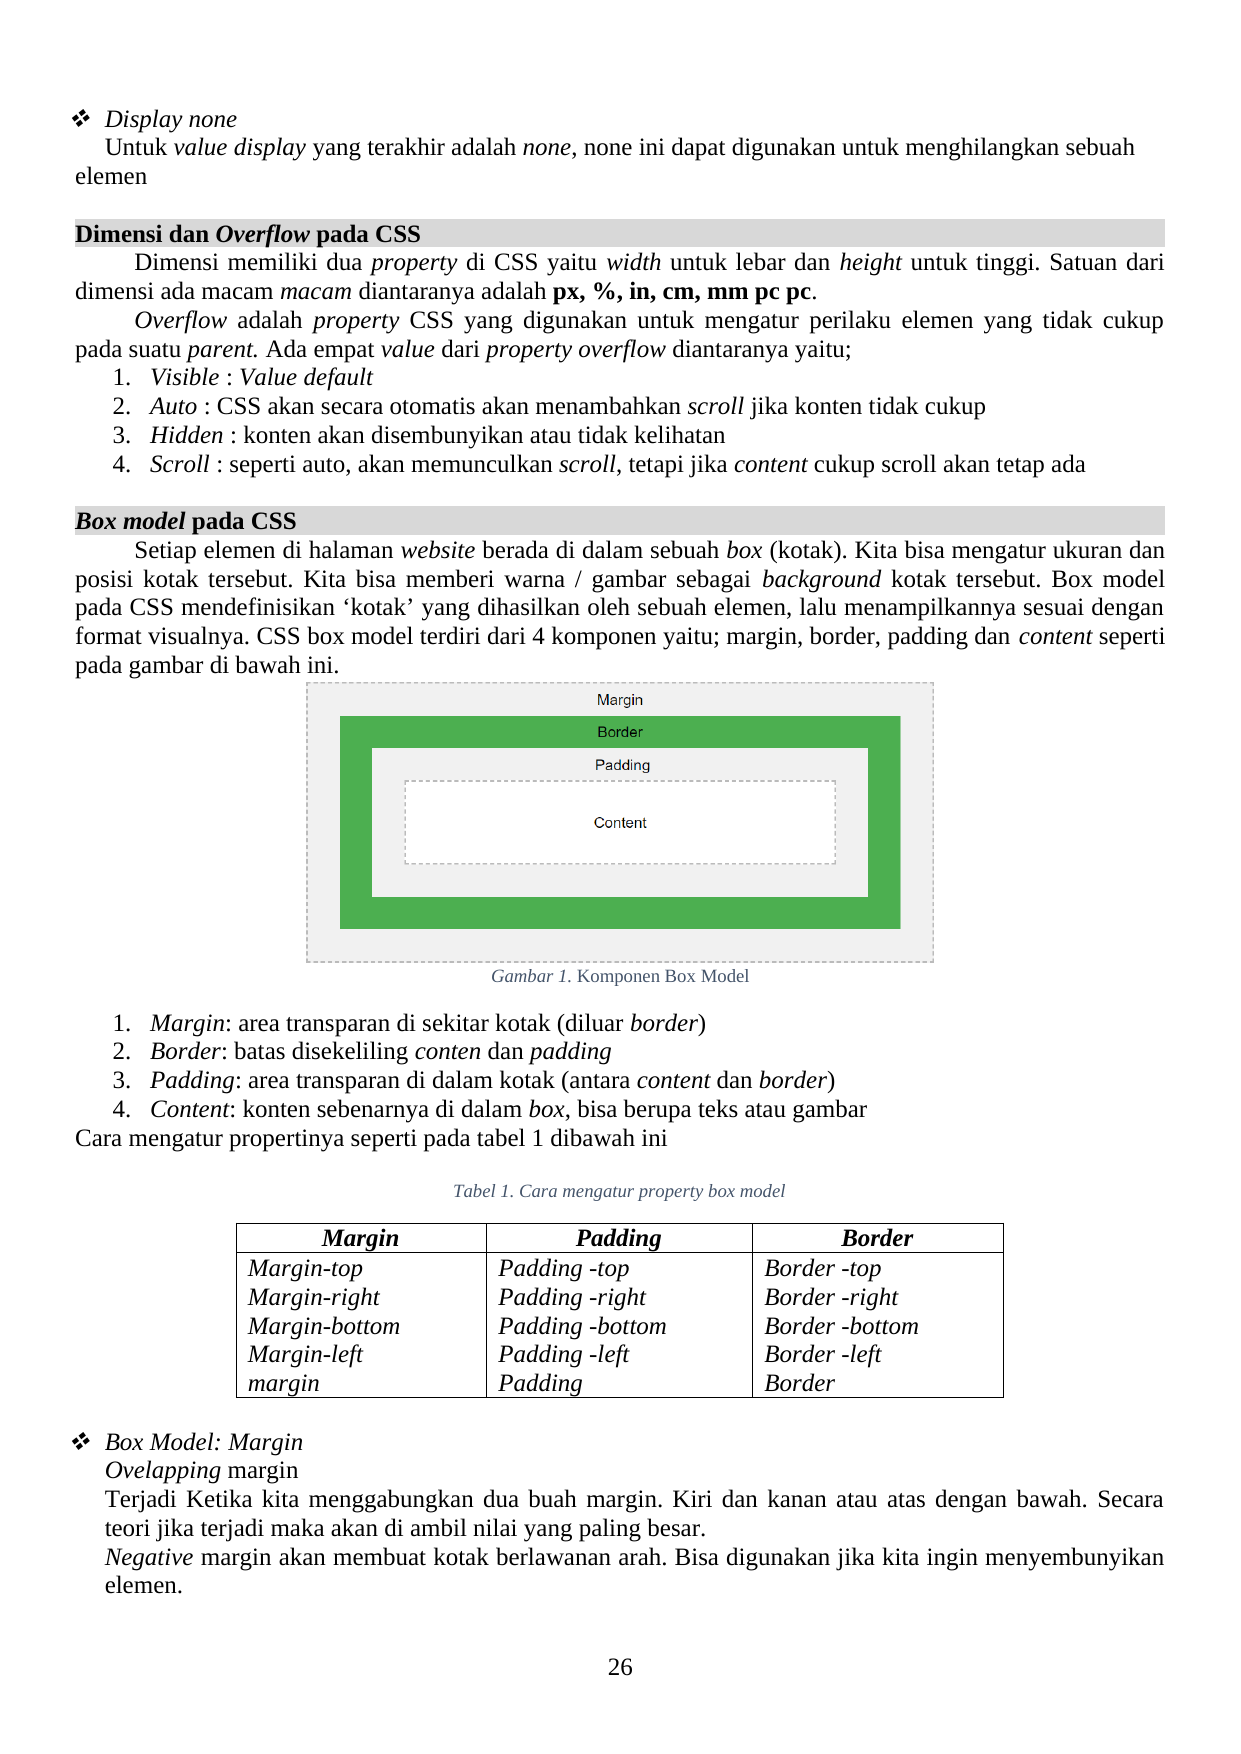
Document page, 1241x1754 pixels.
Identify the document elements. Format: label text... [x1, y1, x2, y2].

list Content: konten sebenarnya di dalam box, bisa berupa teks atau gambar [112, 1094, 1165, 1123]
text Negative margin akan membuat kotak berlawanan arah. Bisa digunakan jika kita ingin menyembunyikan elemen. [104, 1542, 1165, 1599]
list Box Model: Margin [67, 1427, 1165, 1456]
list Border: batas disekeliling conten dan padding [112, 1036, 1165, 1065]
text Terjadi Ketika kita menggabungkan dua buah margin. Kiri dan kanan atau atas dengan bawah. Secara teori jika terjadi maka akan di ambil nilai yang paling besar. [104, 1484, 1165, 1542]
list Margin: area transparan di sekitar kotak (diluar border) [112, 1008, 1165, 1036]
text Setiap elemen di halaman website berada di dalam sebuah box (kotak). Kita bisa mengatur ukuran dan posisi kotak tersebut. Kita bisa memberi warna / gambar sebagai background kotak tersebut. Box model pada CSS mendefinisikan ‘kotak’ yang dihasilkan oleh sebuah elemen, lalu menampilkannya sesuai dengan format visualnya. CSS box model terdiri dari 4 komponen yaitu; margin, border, padding dan content seperti pada gambar di bawah ini. [75, 535, 1165, 679]
text Overflow adalah property CSS yang digunakan untuk mengatur perilaku elemen yang tidak cukup pada suatu parent. Ada empat value dari property overflow diantaranya yaitu; [75, 305, 1165, 362]
table_cell Border -top Border -right Border -bottom Border -left Border [753, 1253, 1003, 1397]
list Display none [67, 104, 1165, 132]
text Ovelapping margin [104, 1456, 1165, 1484]
table_cell Padding -top Padding -right Padding -bottom Padding -left Padding [487, 1253, 752, 1397]
list Visible : Value default [112, 362, 1165, 391]
list Padding: area transparan di dalam kotak (antara content dan border) [112, 1065, 1165, 1094]
picture [303, 678, 938, 966]
list Scroll : seperti auto, akan memunculkan scroll, tetapi jika content cukup scroll akan tetap ada [112, 449, 1165, 477]
list Auto : CSS akan secara otomatis akan menambahkan scroll jika konten tidak cukup [112, 391, 1165, 420]
text Box model pada CSS [75, 506, 1165, 535]
text Dimensi memiliki dua property di CSS yaitu width untuk lebar dan height untuk tinggi. Satuan dari dimensi ada macam macam diantaranya adalah px, %, in, cm, mm pc pc. [75, 247, 1165, 305]
table_header Border [753, 1224, 1003, 1252]
text Tabel 1. Cara mengatur property box model [75, 1180, 1165, 1202]
list Hidden : konten akan disembunyikan atau tidak kelihatan [112, 420, 1165, 449]
text Untuk value display yang terakhir adalah none, none ini dapat digunakan untuk menghilangkan sebuah elemen [75, 132, 1165, 190]
text Dimensi dan Overflow pada CSS [75, 219, 1165, 247]
table_header Margin [237, 1224, 486, 1252]
table_cell Margin-top Margin-right Margin-bottom Margin-left margin [237, 1253, 486, 1397]
text Gambar 1. Komponen Box Model [75, 965, 1165, 987]
table_header Padding [487, 1224, 752, 1252]
text Cara mengatur propertinya seperti pada tabel 1 dibawah ini [75, 1123, 1165, 1151]
